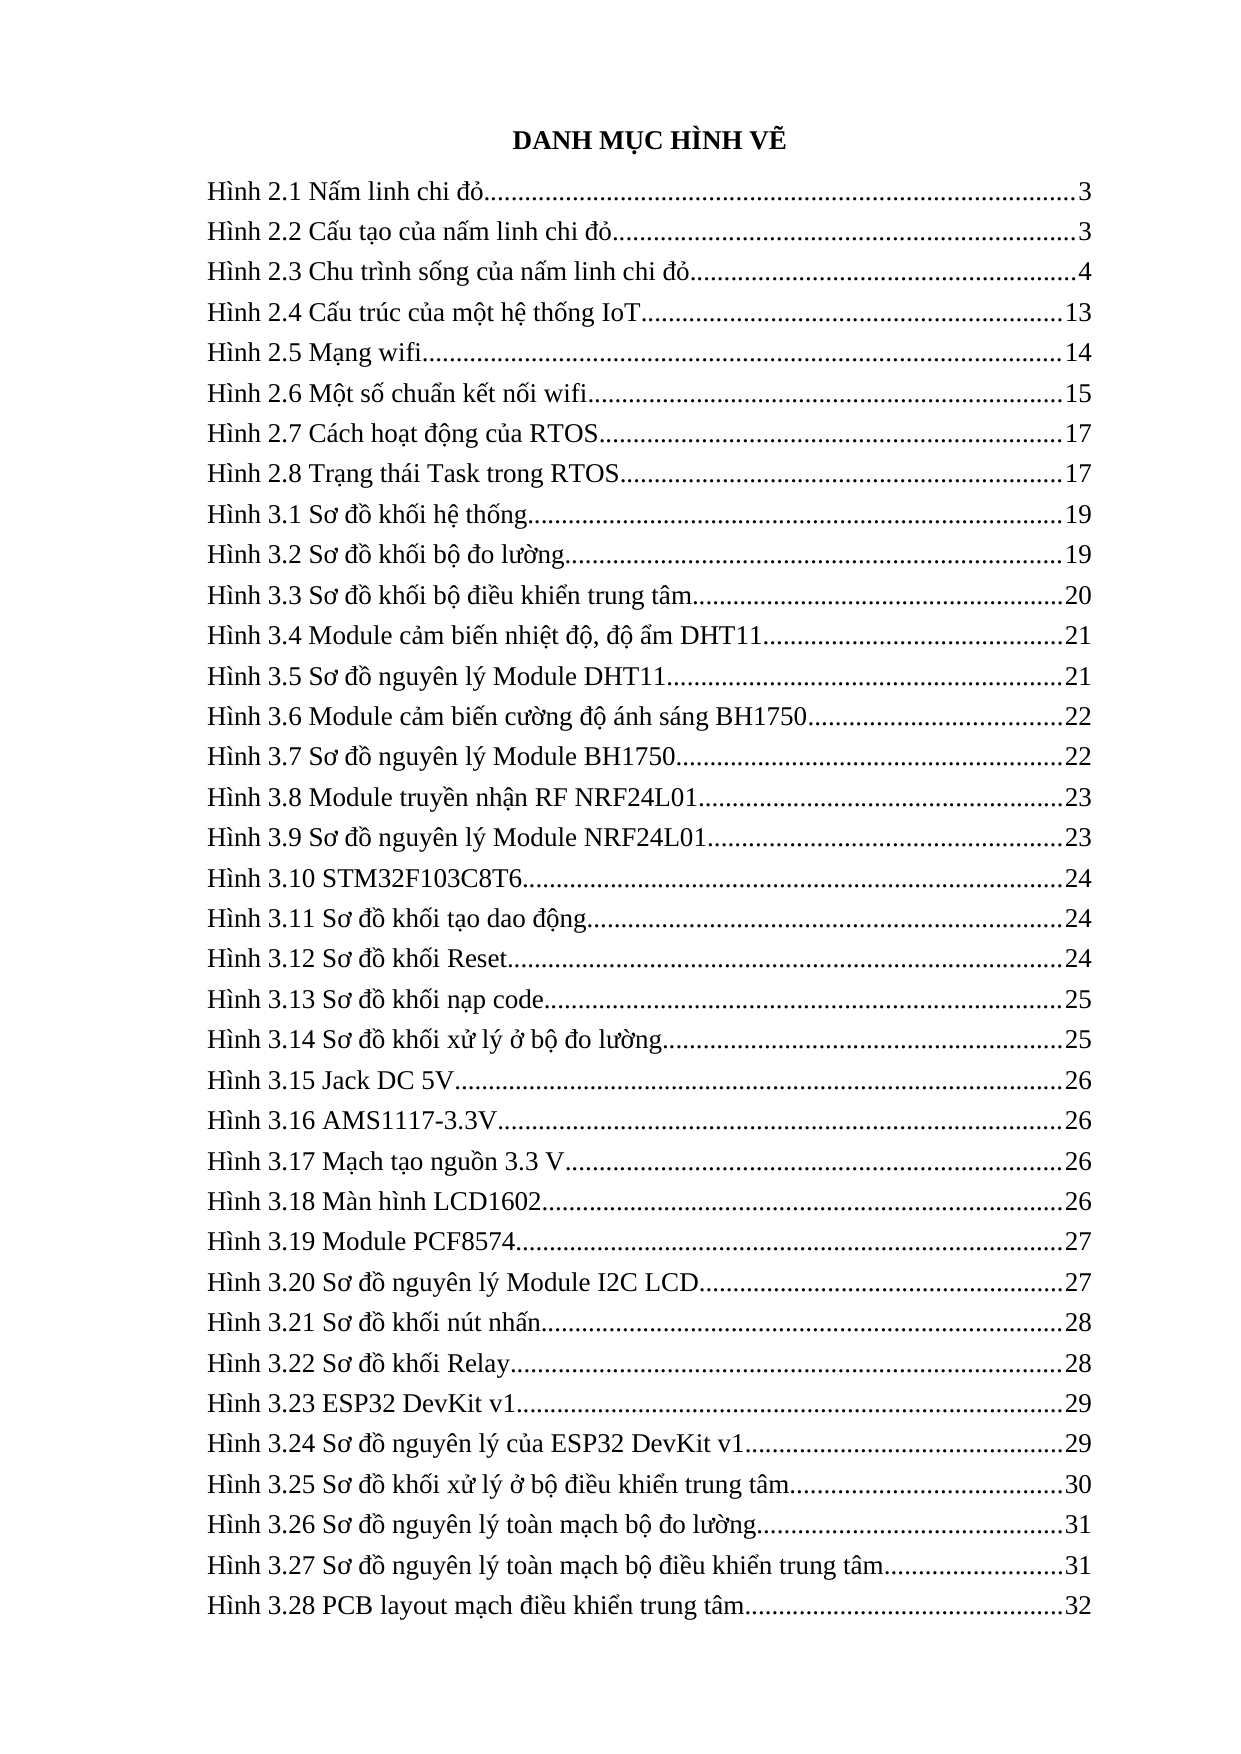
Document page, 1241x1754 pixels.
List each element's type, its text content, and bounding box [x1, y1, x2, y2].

text Hình 3.23 ESP32 DevKit v1 29 [207, 1387, 1092, 1418]
text Hình 3.20 Sơ đồ nguyên lý Module I2C LCD 27 [207, 1266, 1092, 1297]
text Hình 3.27 Sơ đồ nguyên lý toàn mạch bộ điều khiển trung tâm 31 [207, 1549, 1092, 1580]
text Hình 2.8 Trạng thái Task trong RTOS 17 [207, 457, 1092, 489]
text Hình 3.21 Sơ đồ khối nút nhấn 28 [207, 1306, 1092, 1337]
text Hình 3.2 Sơ đồ khối bộ đo lường 19 [207, 538, 1092, 569]
text Hình 3.3 Sơ đồ khối bộ điều khiển trung tâm 20 [207, 579, 1092, 610]
text Hình 3.18 Màn hình LCD1602 26 [207, 1185, 1092, 1216]
text Hình 3.19 Module PCF8574 27 [207, 1225, 1092, 1257]
text Hình 3.12 Sơ đồ khối Reset 24 [207, 942, 1092, 974]
text Hình 3.13 Sơ đồ khối nạp code 25 [207, 983, 1092, 1014]
text DANH MỤC HÌNH VẼ [207, 124, 1092, 156]
text Hình 3.8 Module truyền nhận RF NRF24L01 23 [207, 781, 1092, 812]
text Hình 3.14 Sơ đồ khối xử lý ở bộ đo lường 25 [207, 1023, 1092, 1054]
text Hình 3.9 Sơ đồ nguyên lý Module NRF24L01 23 [207, 821, 1092, 852]
text Hình 3.28 PCB layout mạch điều khiển trung tâm 32 [207, 1589, 1092, 1620]
text Hình 2.2 Cấu tạo của nấm linh chi đỏ 3 [207, 215, 1092, 246]
text Hình 2.4 Cấu trúc của một hệ thống IoT 13 [207, 296, 1092, 327]
text Hình 3.4 Module cảm biến nhiệt độ, độ ẩm DHT11 21 [207, 619, 1092, 650]
text Hình 3.10 STM32F103C8T6 24 [207, 862, 1092, 893]
text Hình 3.17 Mạch tạo nguồn 3.3 V 26 [207, 1144, 1092, 1176]
text Hình 3.5 Sơ đồ nguyên lý Module DHT11 21 [207, 659, 1092, 691]
text Hình 2.1 Nấm linh chi đỏ 3 [207, 174, 1092, 206]
text Hình 2.5 Mạng wifi 14 [207, 336, 1092, 367]
text Hình 3.24 Sơ đồ nguyên lý của ESP32 DevKit v1 29 [207, 1427, 1092, 1459]
text Hình 3.6 Module cảm biến cường độ ánh sáng BH1750 22 [207, 700, 1092, 731]
text Hình 3.7 Sơ đồ nguyên lý Module BH1750 22 [207, 740, 1092, 772]
text Hình 2.6 Một số chuẩn kết nối wifi 15 [207, 377, 1092, 408]
text Hình 3.25 Sơ đồ khối xử lý ở bộ điều khiển trung tâm 30 [207, 1468, 1092, 1499]
text Hình 3.15 Jack DC 5V 26 [207, 1064, 1092, 1095]
text Hình 2.3 Chu trình sống của nấm linh chi đỏ 4 [207, 255, 1092, 287]
text Hình 3.22 Sơ đồ khối Relay 28 [207, 1347, 1092, 1378]
text Hình 2.7 Cách hoạt động của RTOS 17 [207, 417, 1092, 448]
text Hình 3.11 Sơ đồ khối tạo dao động 24 [207, 902, 1092, 933]
text Hình 3.1 Sơ đồ khối hệ thống 19 [207, 498, 1092, 529]
text Hình 3.16 AMS1117-3.3V 26 [207, 1104, 1092, 1135]
text Hình 3.26 Sơ đồ nguyên lý toàn mạch bộ đo lường 31 [207, 1508, 1092, 1539]
